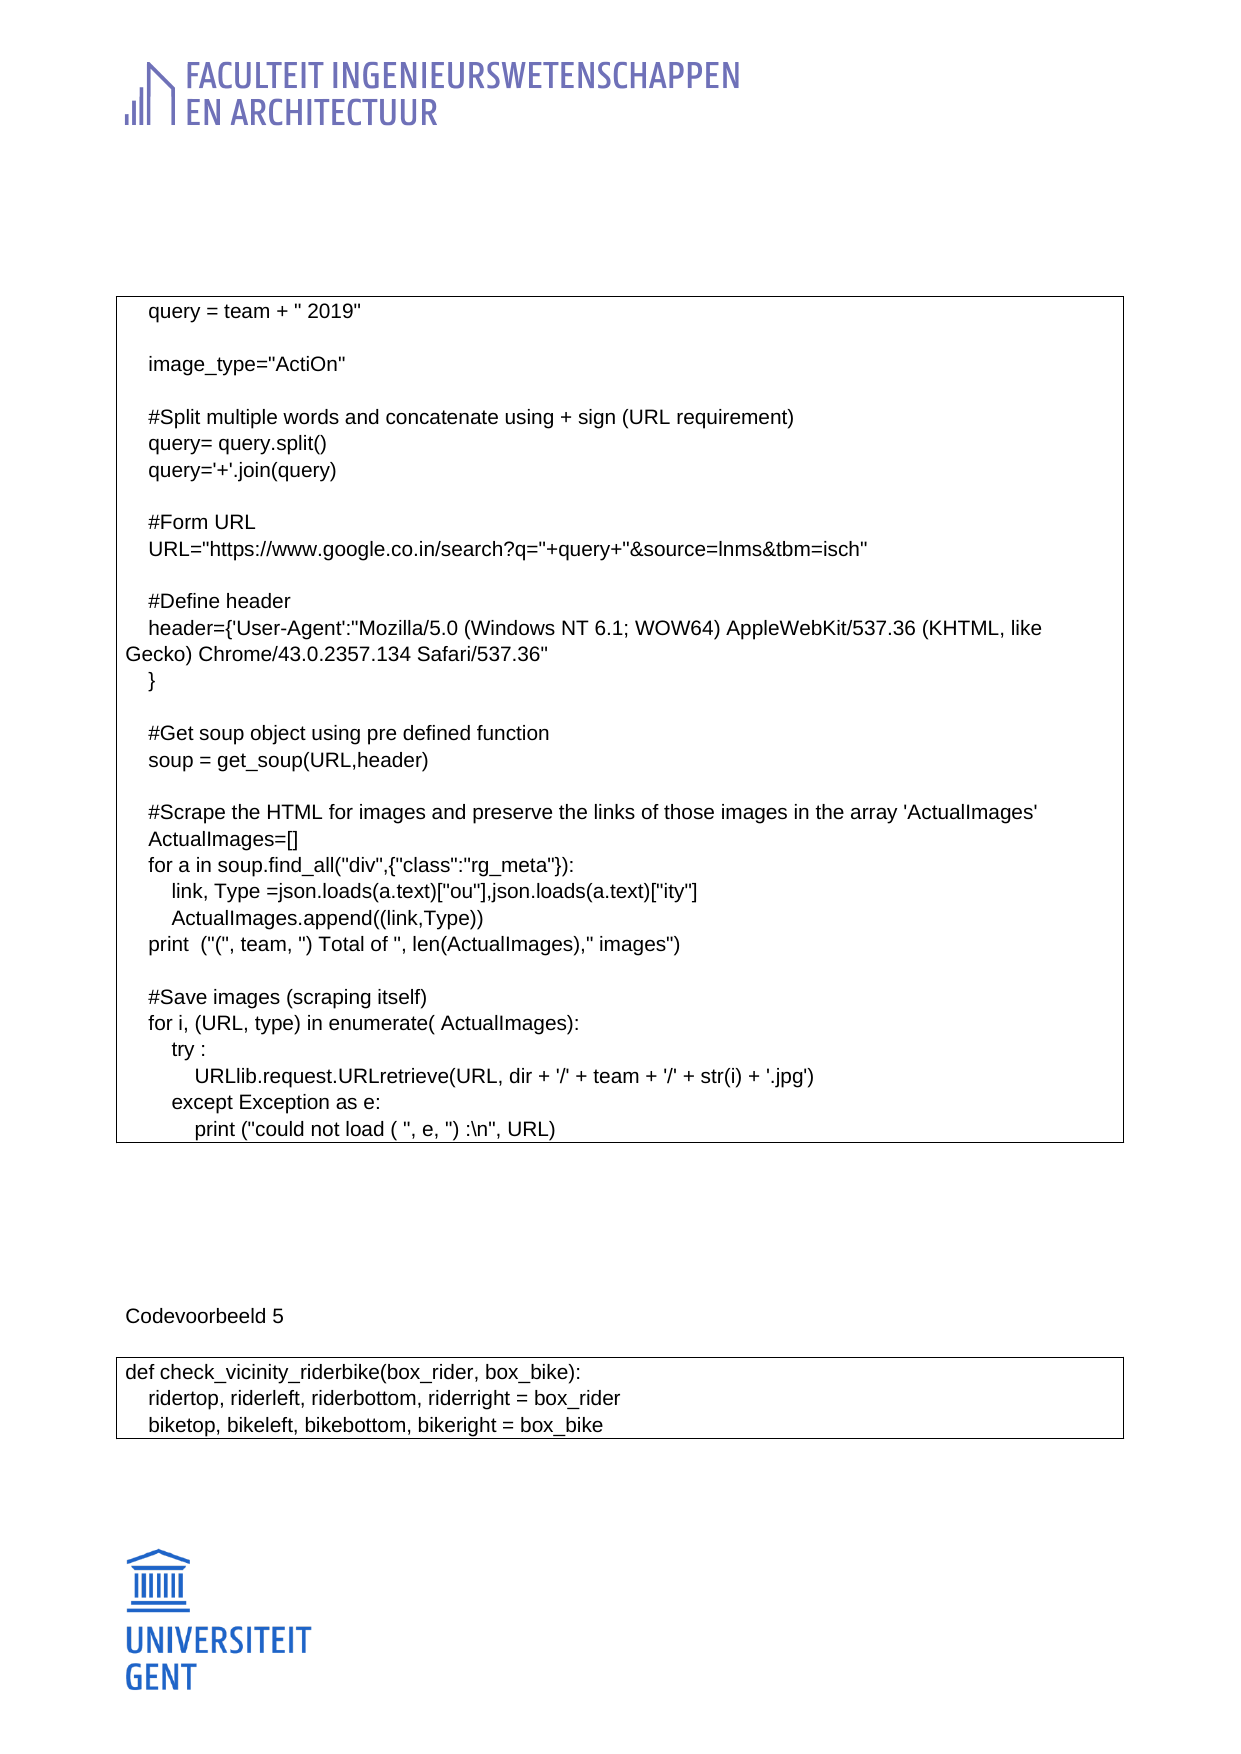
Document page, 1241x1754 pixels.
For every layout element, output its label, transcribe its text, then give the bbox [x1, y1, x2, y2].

text header={'User-Agent':"Mozilla/5.0 (Windows NT 6.1; WOW64) AppleWebKit/537.36 (KHTML, like Gecko) Chrome/43.0.2357.134 Safari/537.36" [117, 612, 1123, 665]
text URL="https://www.google.co.in/search?q="+query+"&source=lnms&tbm=isch" [117, 533, 1123, 561]
text def check_vicinity_riderbike(box_rider, box_bike): [117, 1358, 1123, 1383]
text print ("(", team, ") Total of ", len(ActualImages)," images") [117, 929, 1123, 956]
text query='+'.join(query) [117, 454, 1123, 481]
text #Form URL [117, 507, 1123, 533]
text URLlib.request.URLretrieve(URL, dir + '/' + team + '/' + str(i) + '.jpg') [117, 1061, 1123, 1087]
text #Define header [117, 586, 1123, 612]
text query = team + " 2019" [117, 297, 1123, 323]
text ActualImages=[] [117, 823, 1123, 850]
text biketop, bikeleft, bikebottom, bikeright = box_bike [117, 1409, 1123, 1438]
picture [62, 0, 815, 188]
text query= query.split() [117, 428, 1123, 454]
text except Exception as e: [117, 1087, 1123, 1113]
text #Scrape the HTML for images and preserve the links of those images in the array 'ActualImages' [117, 797, 1123, 823]
text image_type="ActiOn" [117, 349, 1123, 376]
text for a in soup.find_all("div",{"class":"rg_meta"}): [117, 850, 1123, 876]
text } [117, 665, 1123, 692]
text ridertop, riderleft, riderbottom, riderright = box_rider [117, 1383, 1123, 1409]
text link, Type =json.loads(a.text)["ou"],json.loads(a.text)["ity"] [117, 876, 1123, 902]
text #Save images (scraping itself) [117, 981, 1123, 1008]
picture [64, 1501, 378, 1752]
text soup = get_soup(URL,header) [117, 744, 1123, 771]
text ActualImages.append((link,Type)) [117, 902, 1123, 929]
text #Split multiple words and concatenate using + sign (URL requirement) [117, 402, 1123, 428]
text #Get soup object using pre defined function [117, 718, 1123, 744]
text print ("could not load ( ", e, ") :\n", URL) [117, 1113, 1123, 1142]
text Codevoorbeeld 5 [125, 1304, 1115, 1328]
text for i, (URL, type) in enumerate( ActualImages): [117, 1008, 1123, 1034]
text try : [117, 1034, 1123, 1061]
